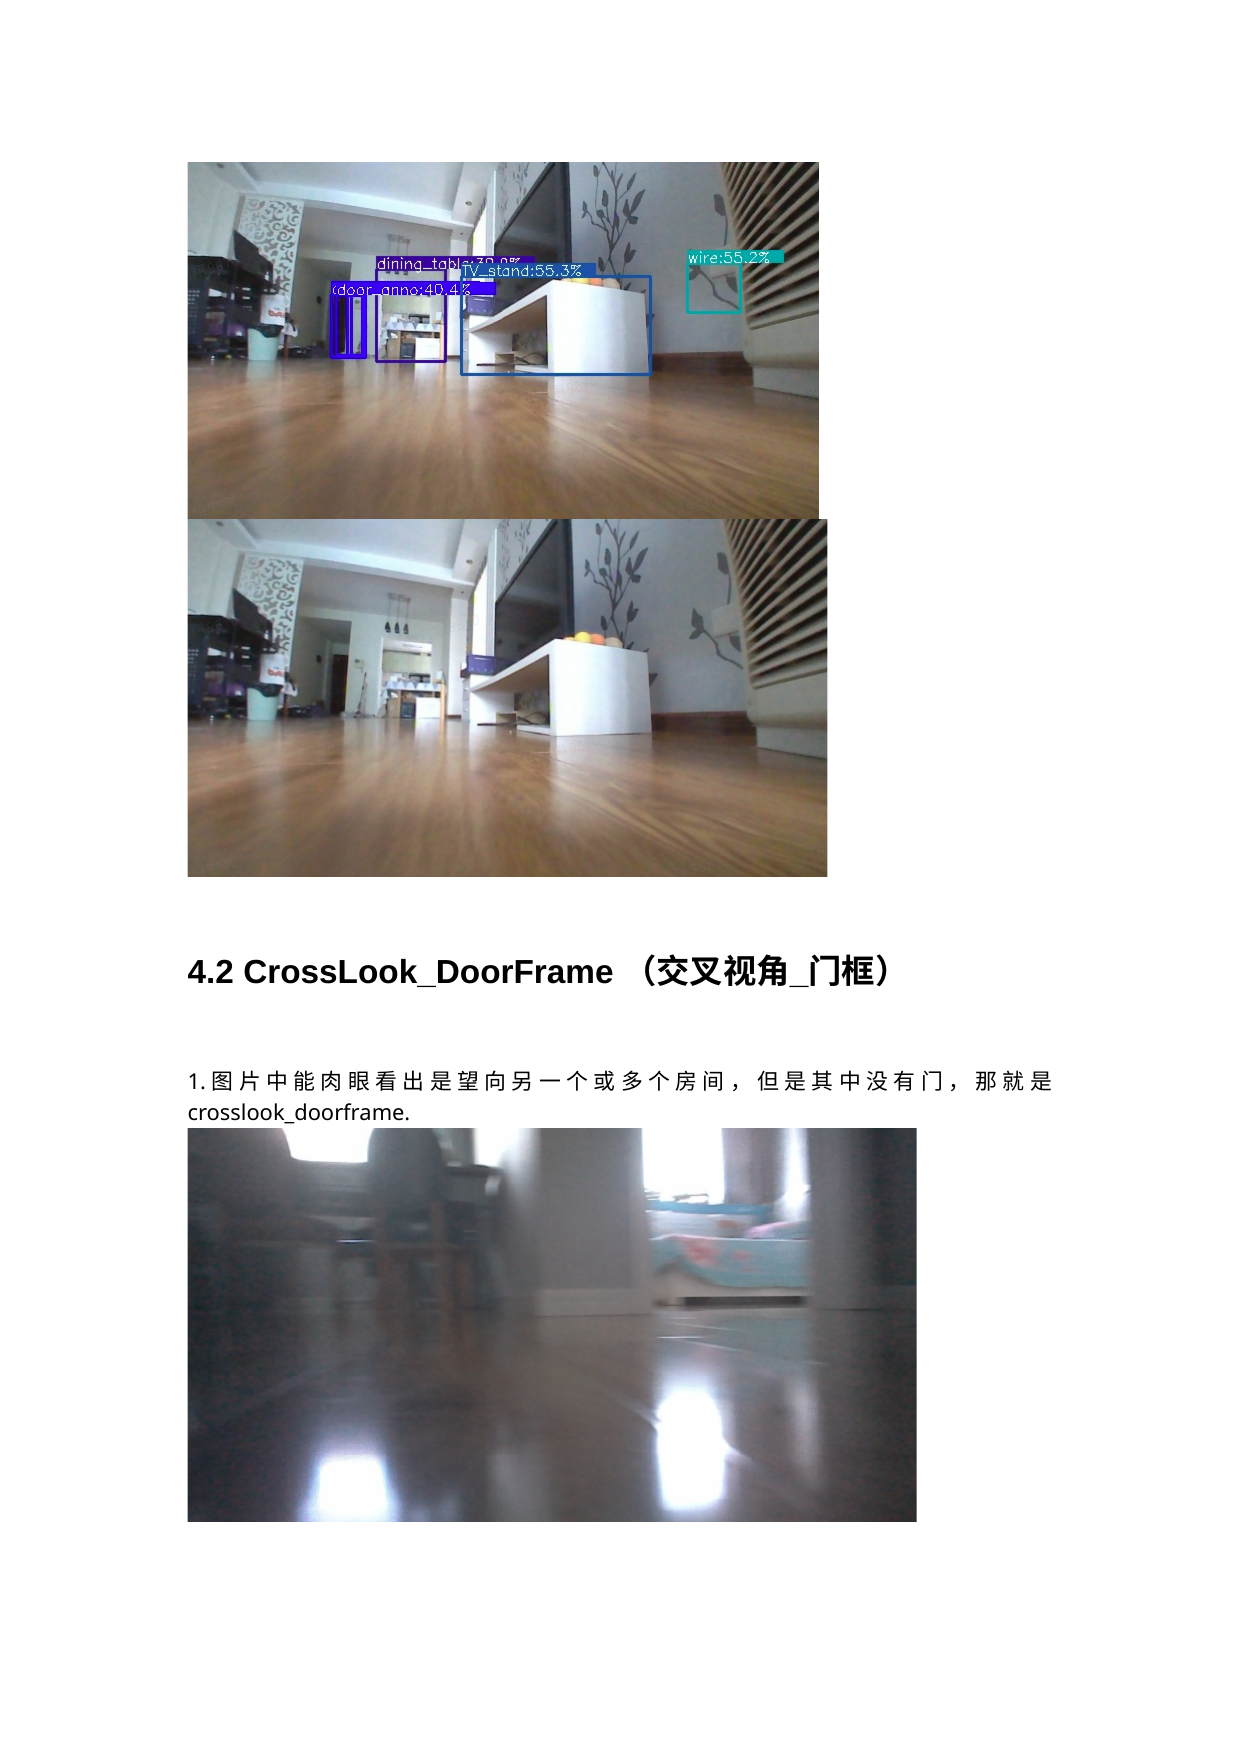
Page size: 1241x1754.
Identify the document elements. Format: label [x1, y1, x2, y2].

picture [187, 162, 828, 877]
picture [187, 1128, 917, 1522]
